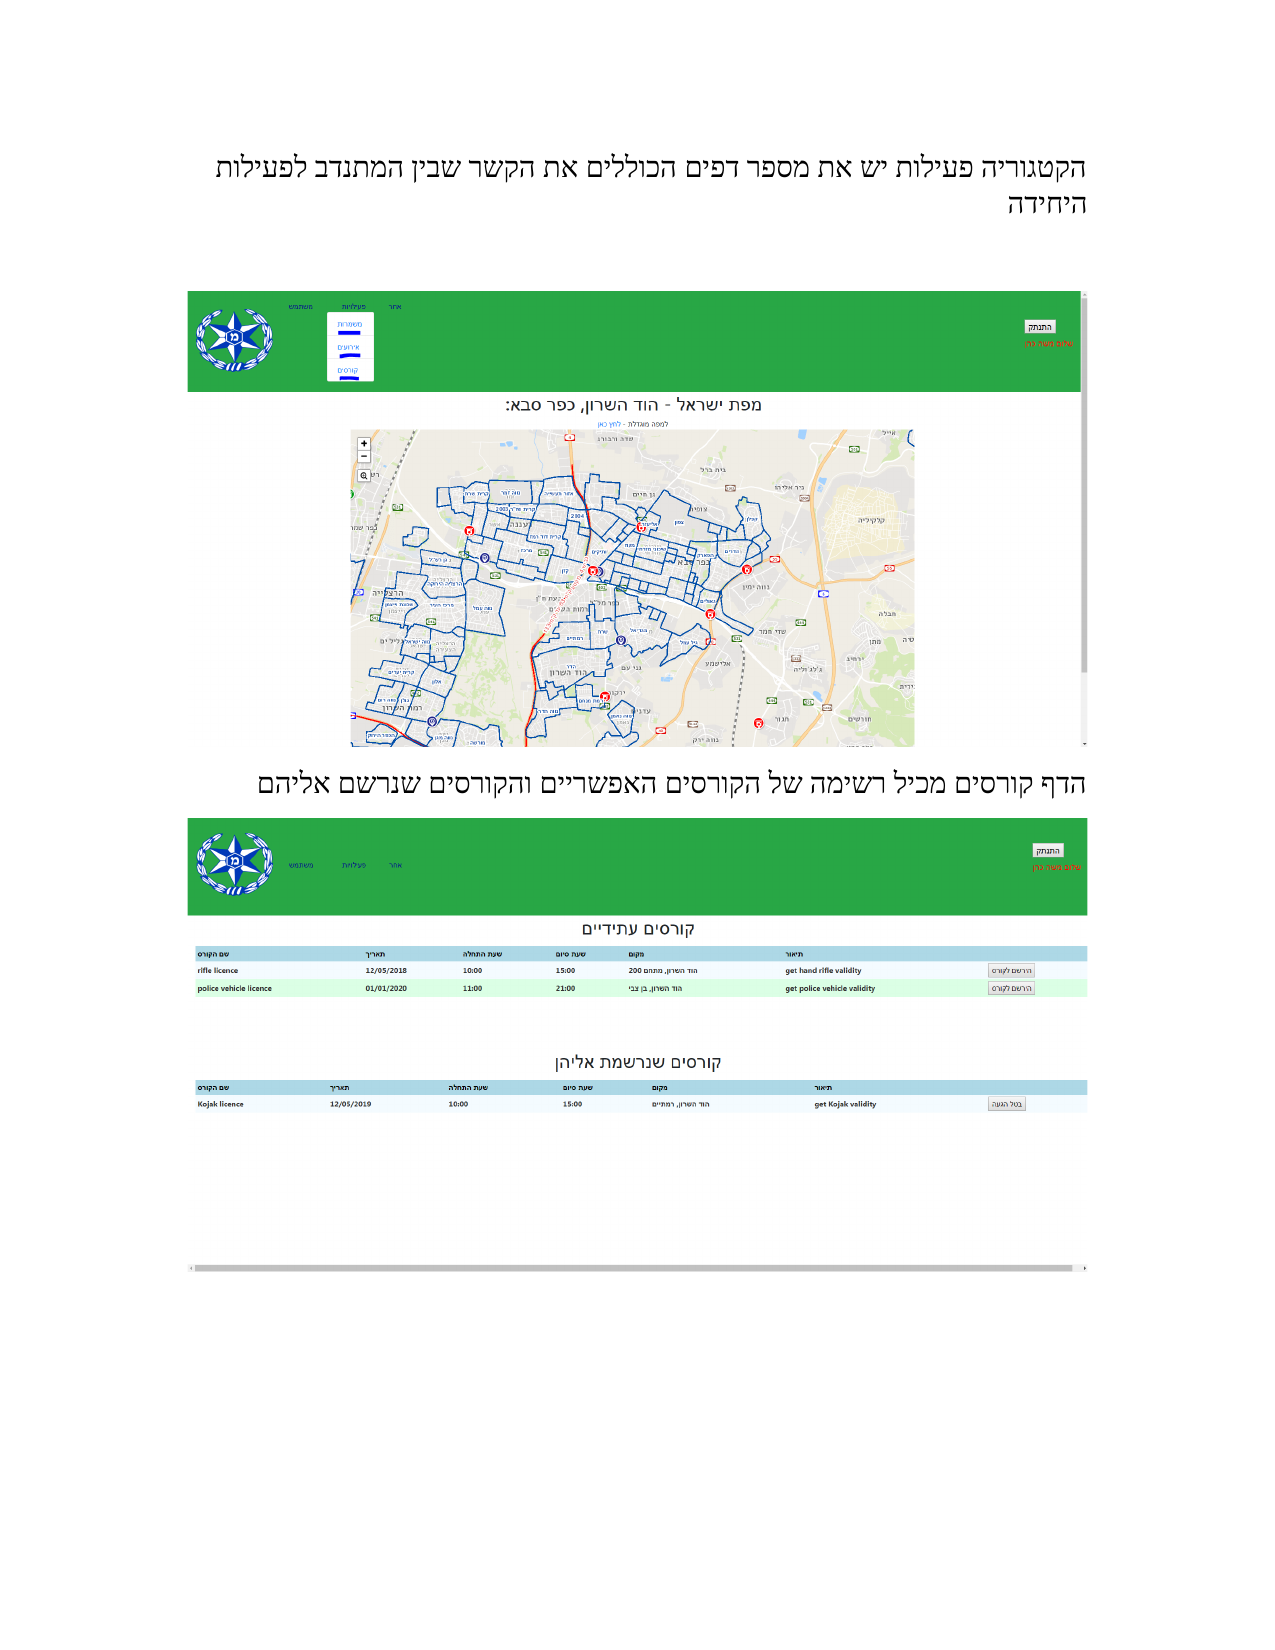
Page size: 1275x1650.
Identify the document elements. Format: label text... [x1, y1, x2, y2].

text הקטגוריה פעילות יש את מספר דפים הכוללים את הקשר שבין המתנדב לפעילות היחידה [187, 150, 1087, 220]
text הדף קורסים מכיל רשימה של הקורסים האפשריים והקורסים שנרשם אליהם [187, 766, 1087, 799]
picture [187, 291, 1088, 747]
picture [187, 818, 1088, 1272]
